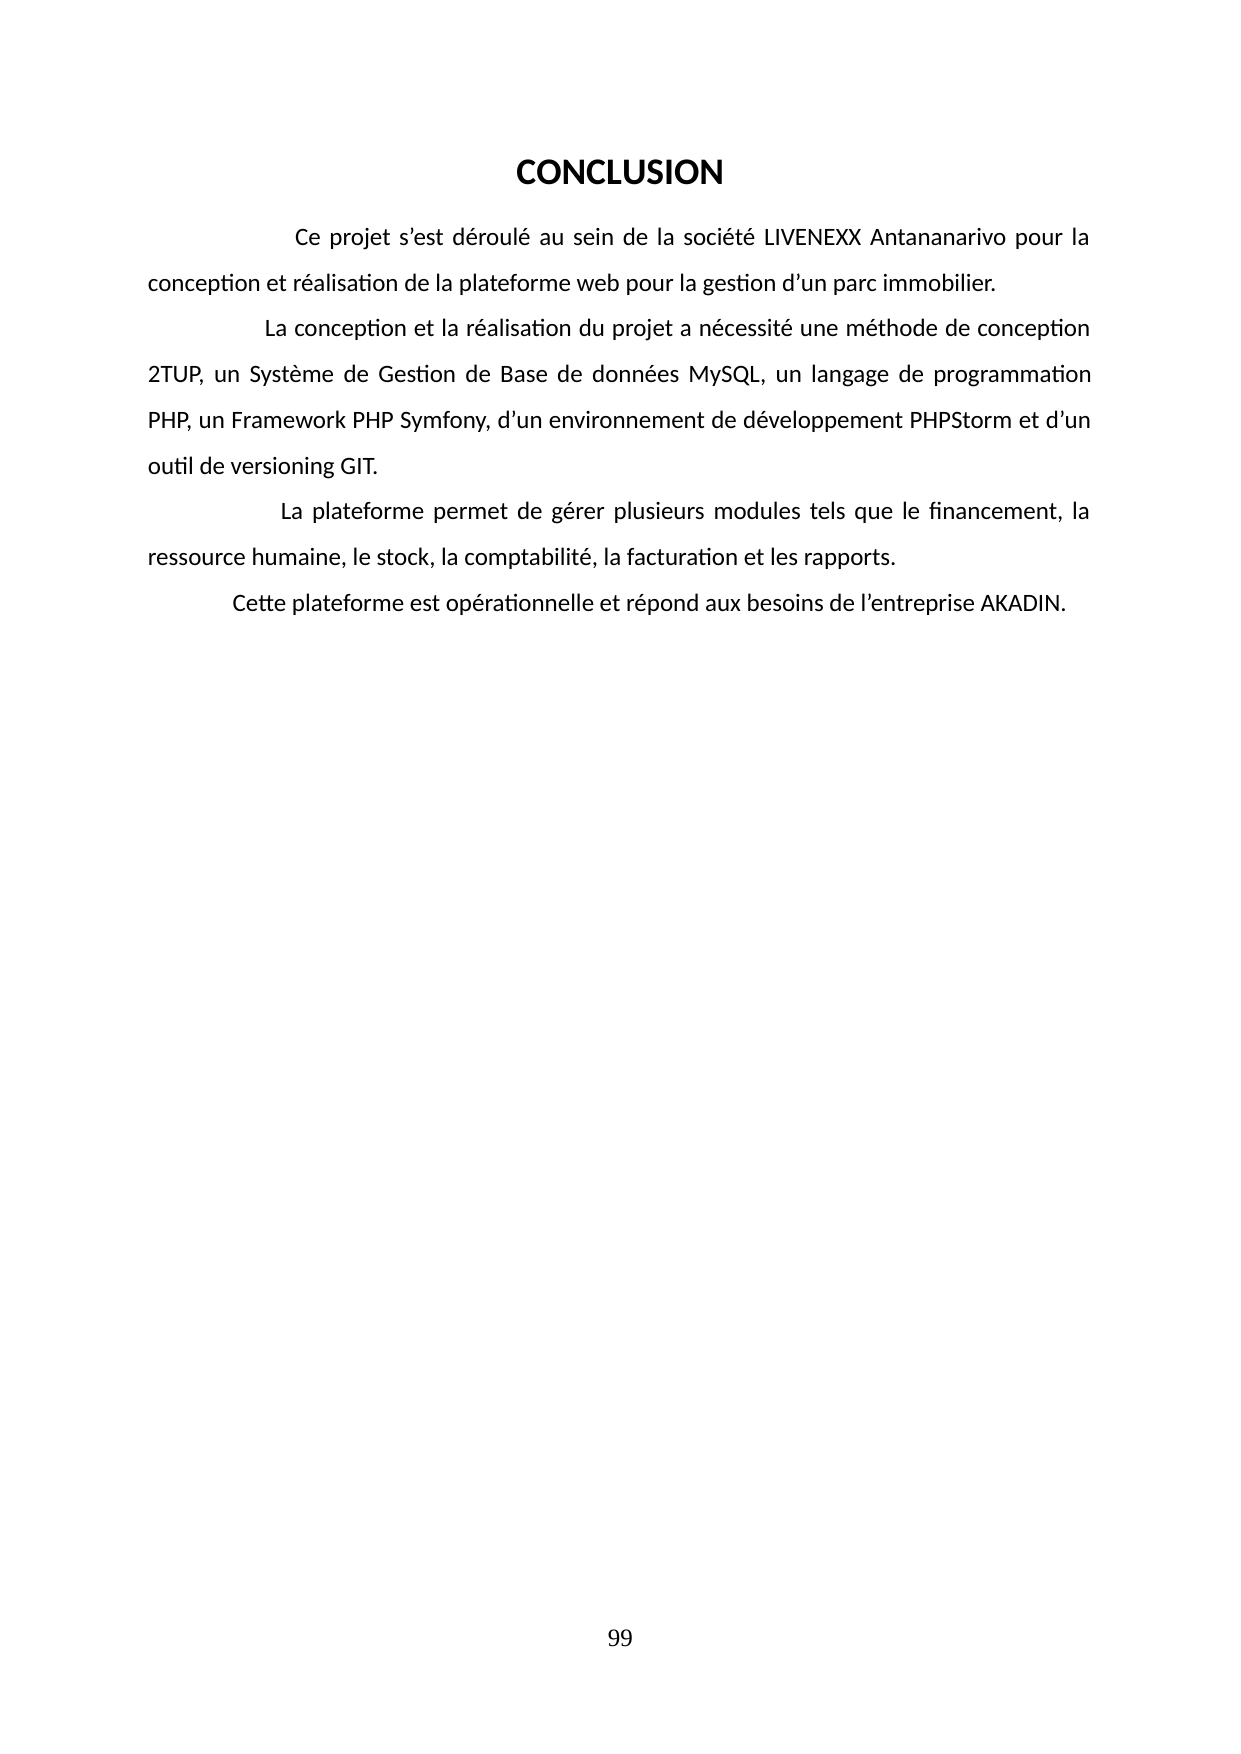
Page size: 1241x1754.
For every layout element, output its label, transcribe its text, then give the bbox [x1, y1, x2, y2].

text Ce projet s’est déroulé au sein de la société LIVENEXX Antananarivo pour la conception et réalisation de la plateforme web pour la gestion d’un parc immobilier. [148, 221, 1093, 297]
text CONCLUSION [148, 148, 1093, 193]
text Cette plateforme est opérationnelle et répond aux besoins de l’entreprise AKADIN. [148, 587, 1093, 617]
text La plateforme permet de gérer plusieurs modules tels que le financement, la ressource humaine, le stock, la comptabilité, la facturation et les rapports. [148, 496, 1093, 572]
text La conception et la réalisation du projet a nécessité une méthode de conception 2TUP, un Système de Gestion de Base de données MySQL, un langage de programmation PHP, un Framework PHP Symfony, d’un environnement de développement PHPStorm et d’un outil de versioning GIT. [148, 313, 1093, 480]
